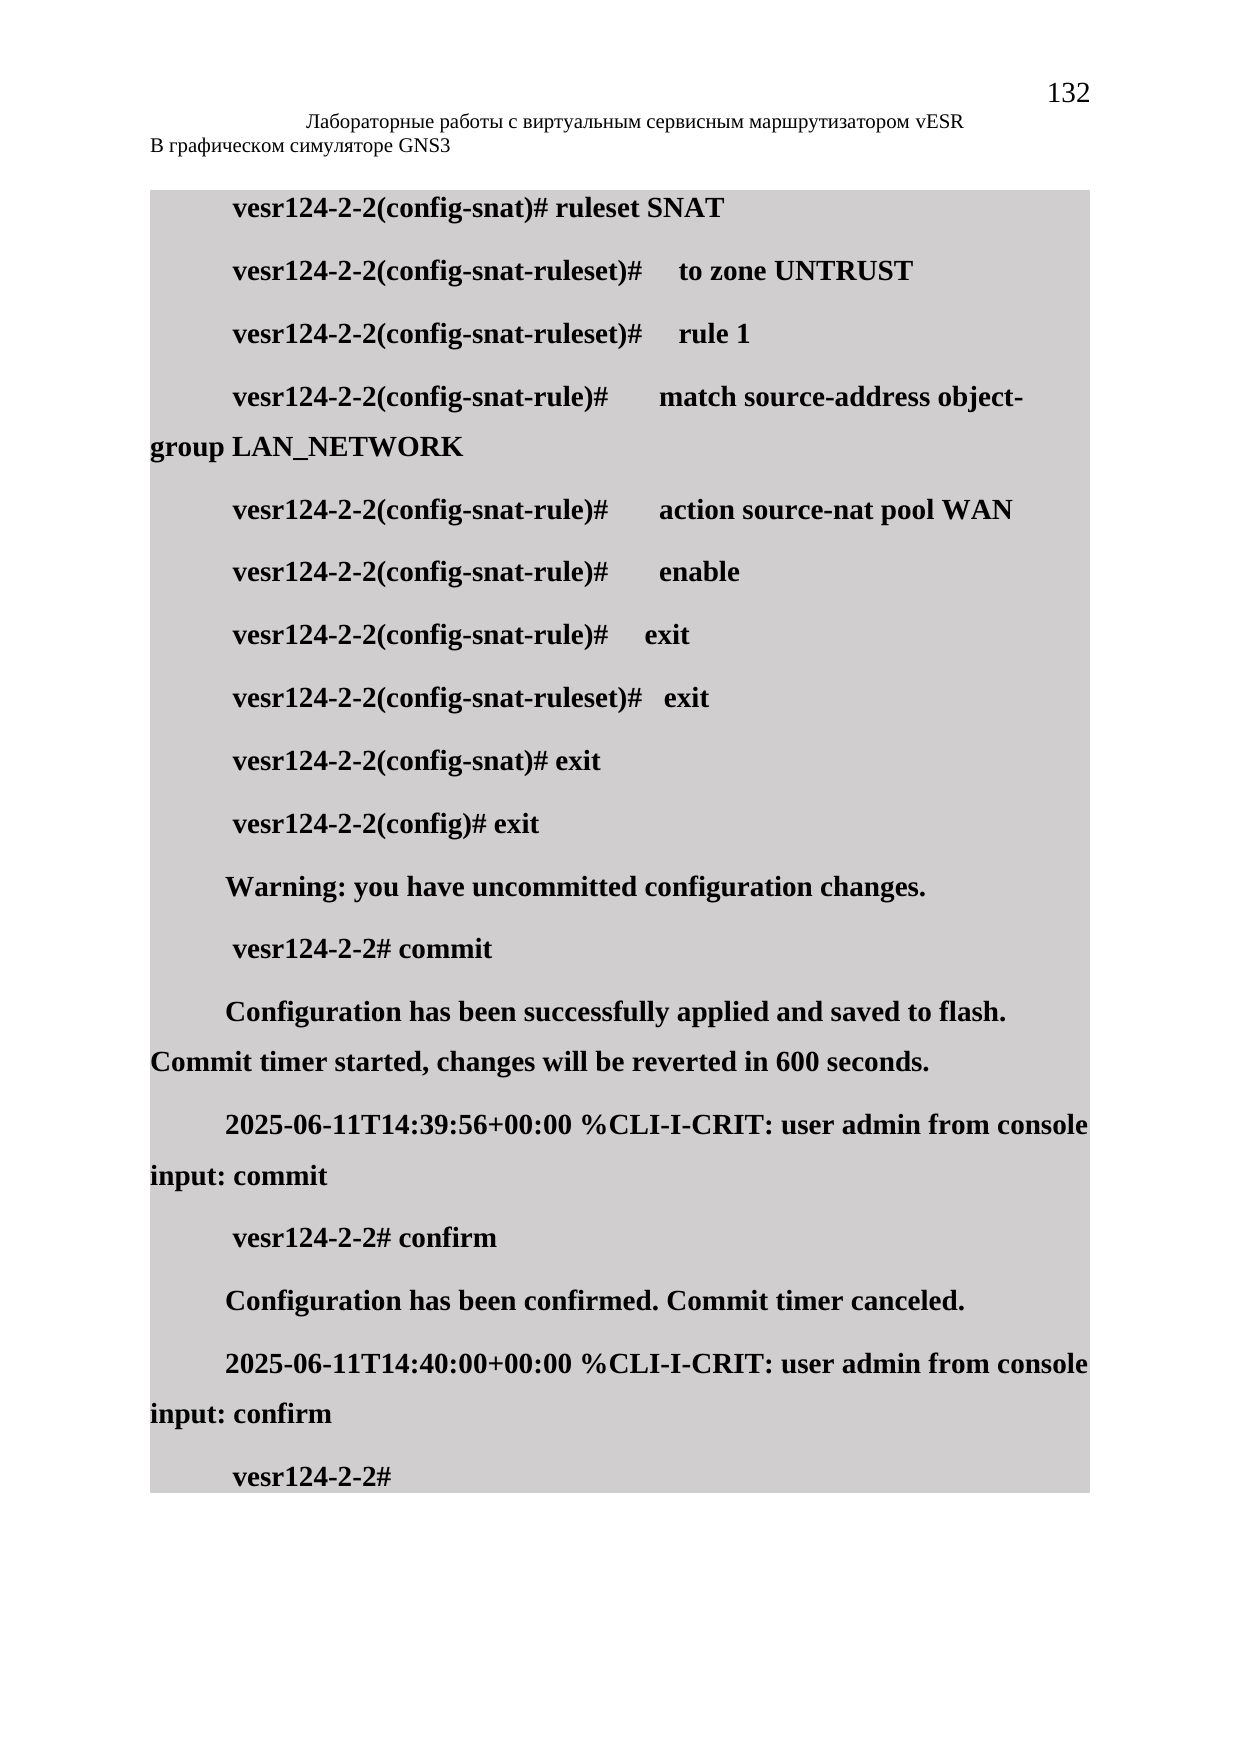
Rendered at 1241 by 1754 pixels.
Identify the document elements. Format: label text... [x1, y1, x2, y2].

text Configuration has been confirmed. Commit timer canceled. [150, 1283, 1090, 1317]
text vesr124-2-2(config-snat-ruleset)# to zone UNTRUST [150, 253, 1090, 287]
text vesr124-2-2(config-snat-rule)# match source-address object-group LAN_NETWORK [150, 379, 1090, 462]
text vesr124-2-2(config-snat-ruleset)# exit [150, 680, 1090, 714]
text vesr124-2-2(config)# exit [150, 806, 1090, 839]
text vesr124-2-2# commit [150, 931, 1090, 965]
text Warning: you have uncommitted configuration changes. [150, 869, 1090, 902]
text 2025-06-11T14:40:00+00:00 %CLI-I-CRIT: user admin from console input: confirm [150, 1346, 1090, 1430]
text vesr124-2-2(config-snat)# ruleset SNAT [150, 190, 1090, 224]
text vesr124-2-2# confirm [150, 1221, 1090, 1254]
text Configuration has been successfully applied and saved to flash. Commit timer started, changes will be reverted in 600 seconds. [150, 994, 1090, 1078]
text vesr124-2-2(config-snat)# exit [150, 743, 1090, 777]
text vesr124-2-2(config-snat-ruleset)# rule 1 [150, 316, 1090, 349]
text vesr124-2-2(config-snat-rule)# action source-nat pool WAN [150, 492, 1090, 525]
text vesr124-2-2# [150, 1459, 1090, 1493]
text vesr124-2-2(config-snat-rule)# enable [150, 554, 1090, 588]
text 2025-06-11T14:39:56+00:00 %CLI-I-CRIT: user admin from console input: commit [150, 1107, 1090, 1191]
text vesr124-2-2(config-snat-rule)# exit [150, 617, 1090, 651]
